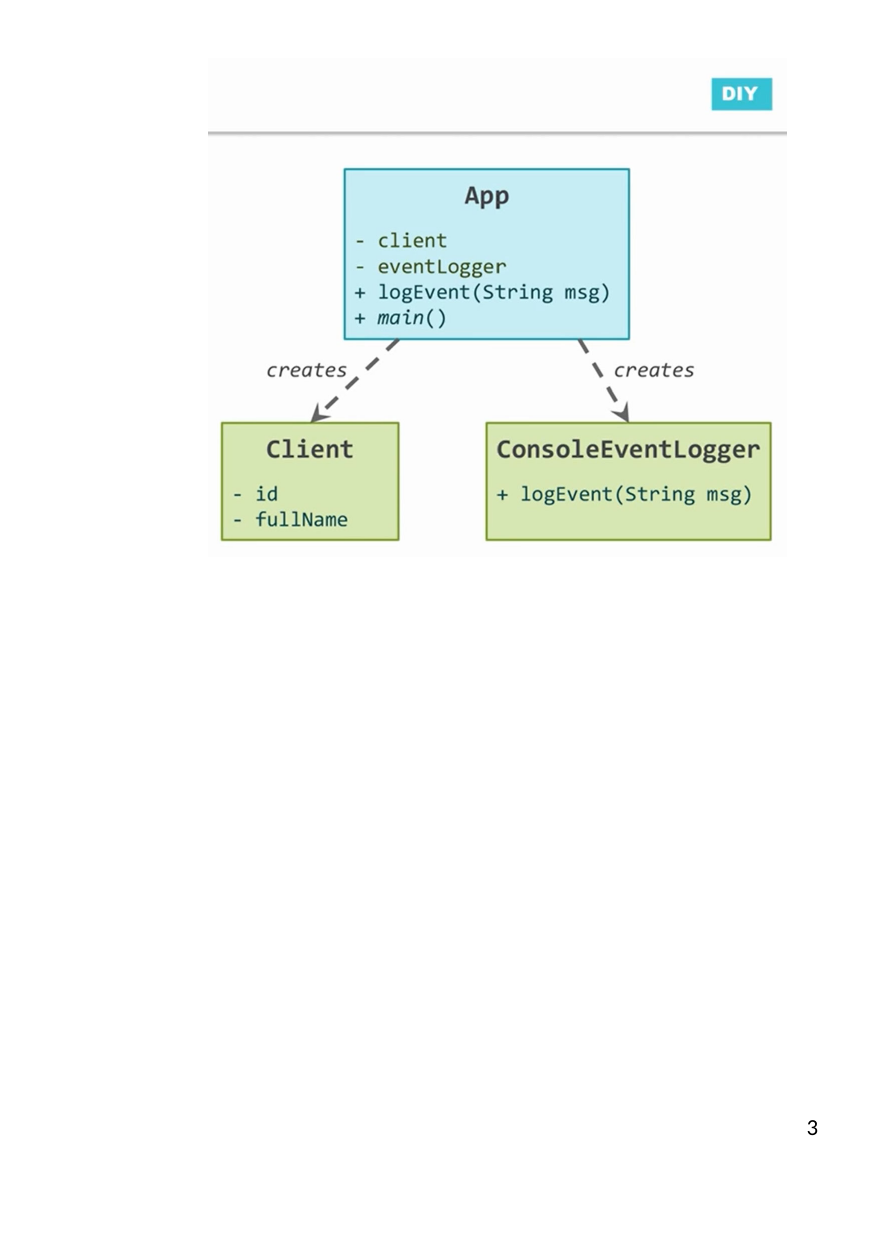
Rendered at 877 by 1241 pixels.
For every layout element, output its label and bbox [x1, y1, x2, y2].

picture [208, 58, 787, 557]
